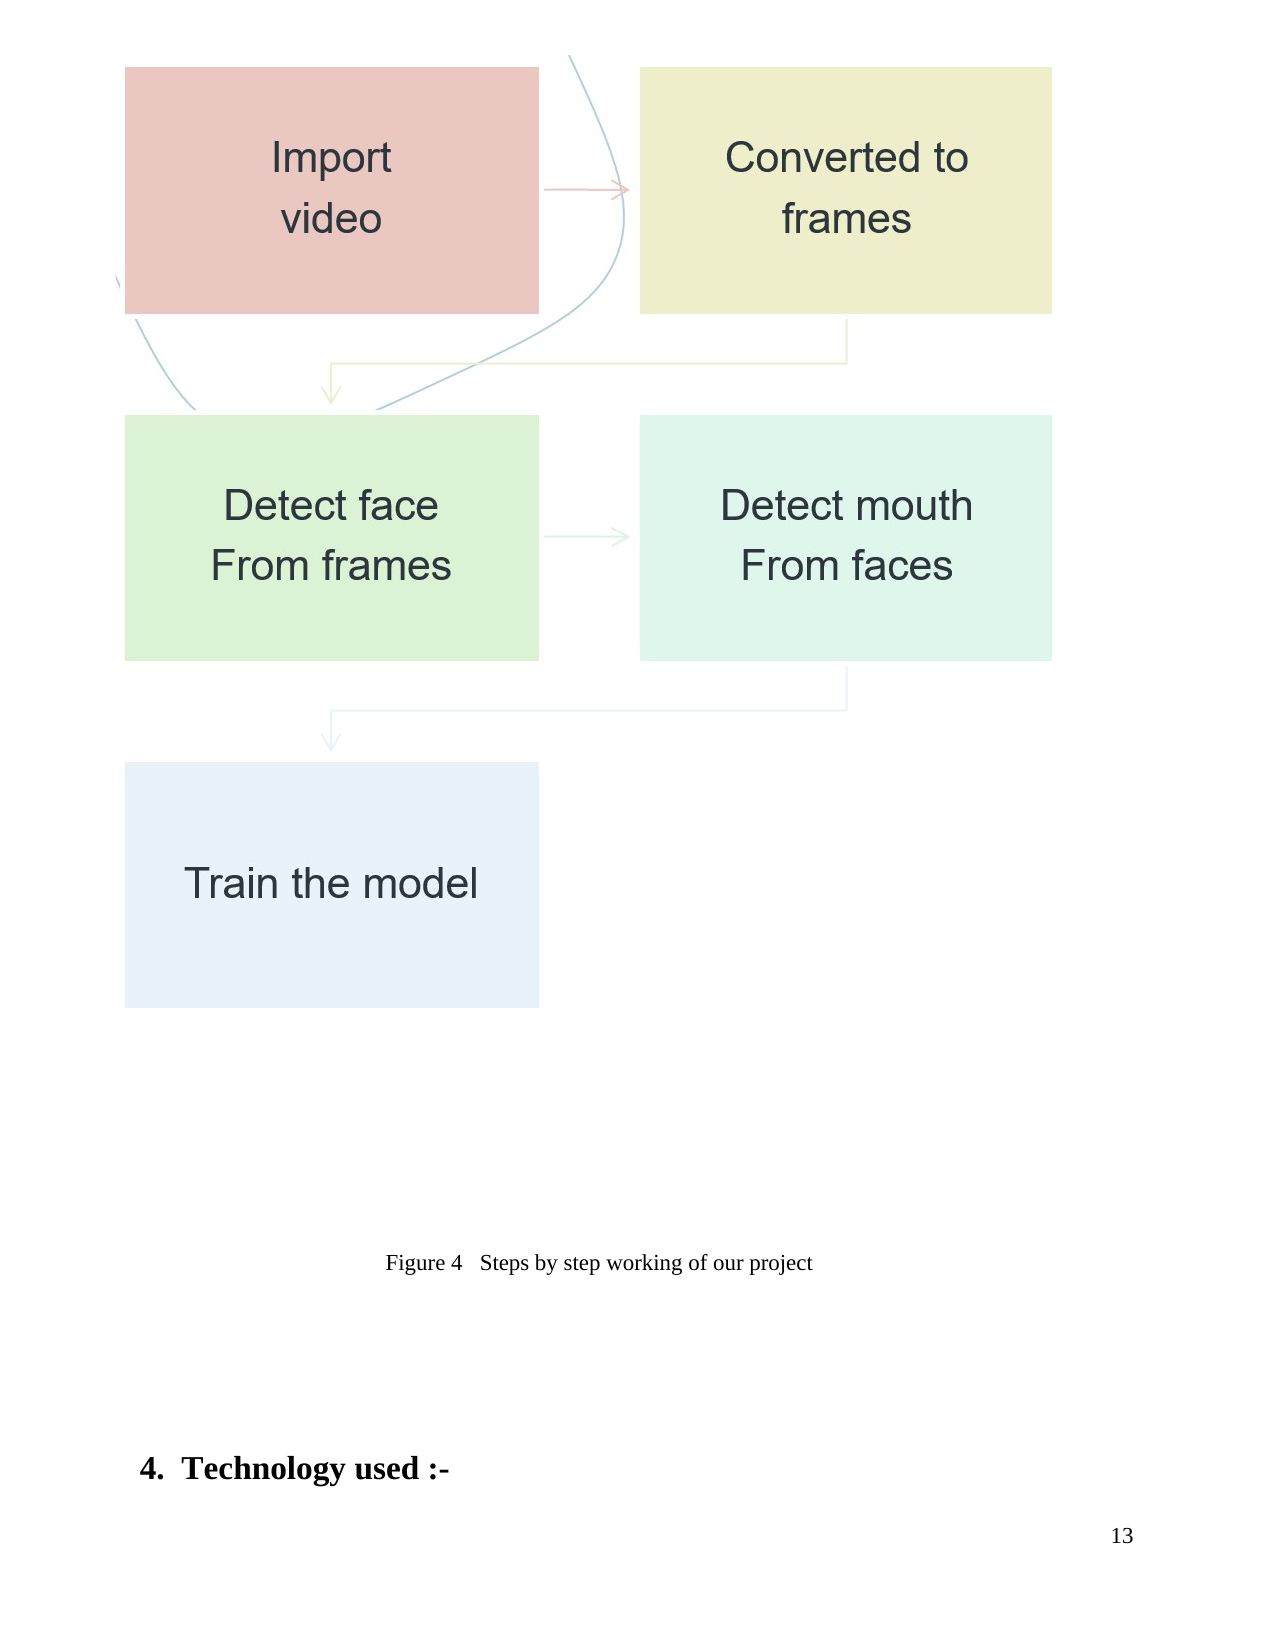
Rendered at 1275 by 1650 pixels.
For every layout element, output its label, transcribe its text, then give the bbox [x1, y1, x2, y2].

text Figure 4 Steps by step working of our project [139, 1249, 1156, 1276]
picture [115, 55, 1053, 1008]
text 4. Technology used :- [139, 1448, 1156, 1486]
